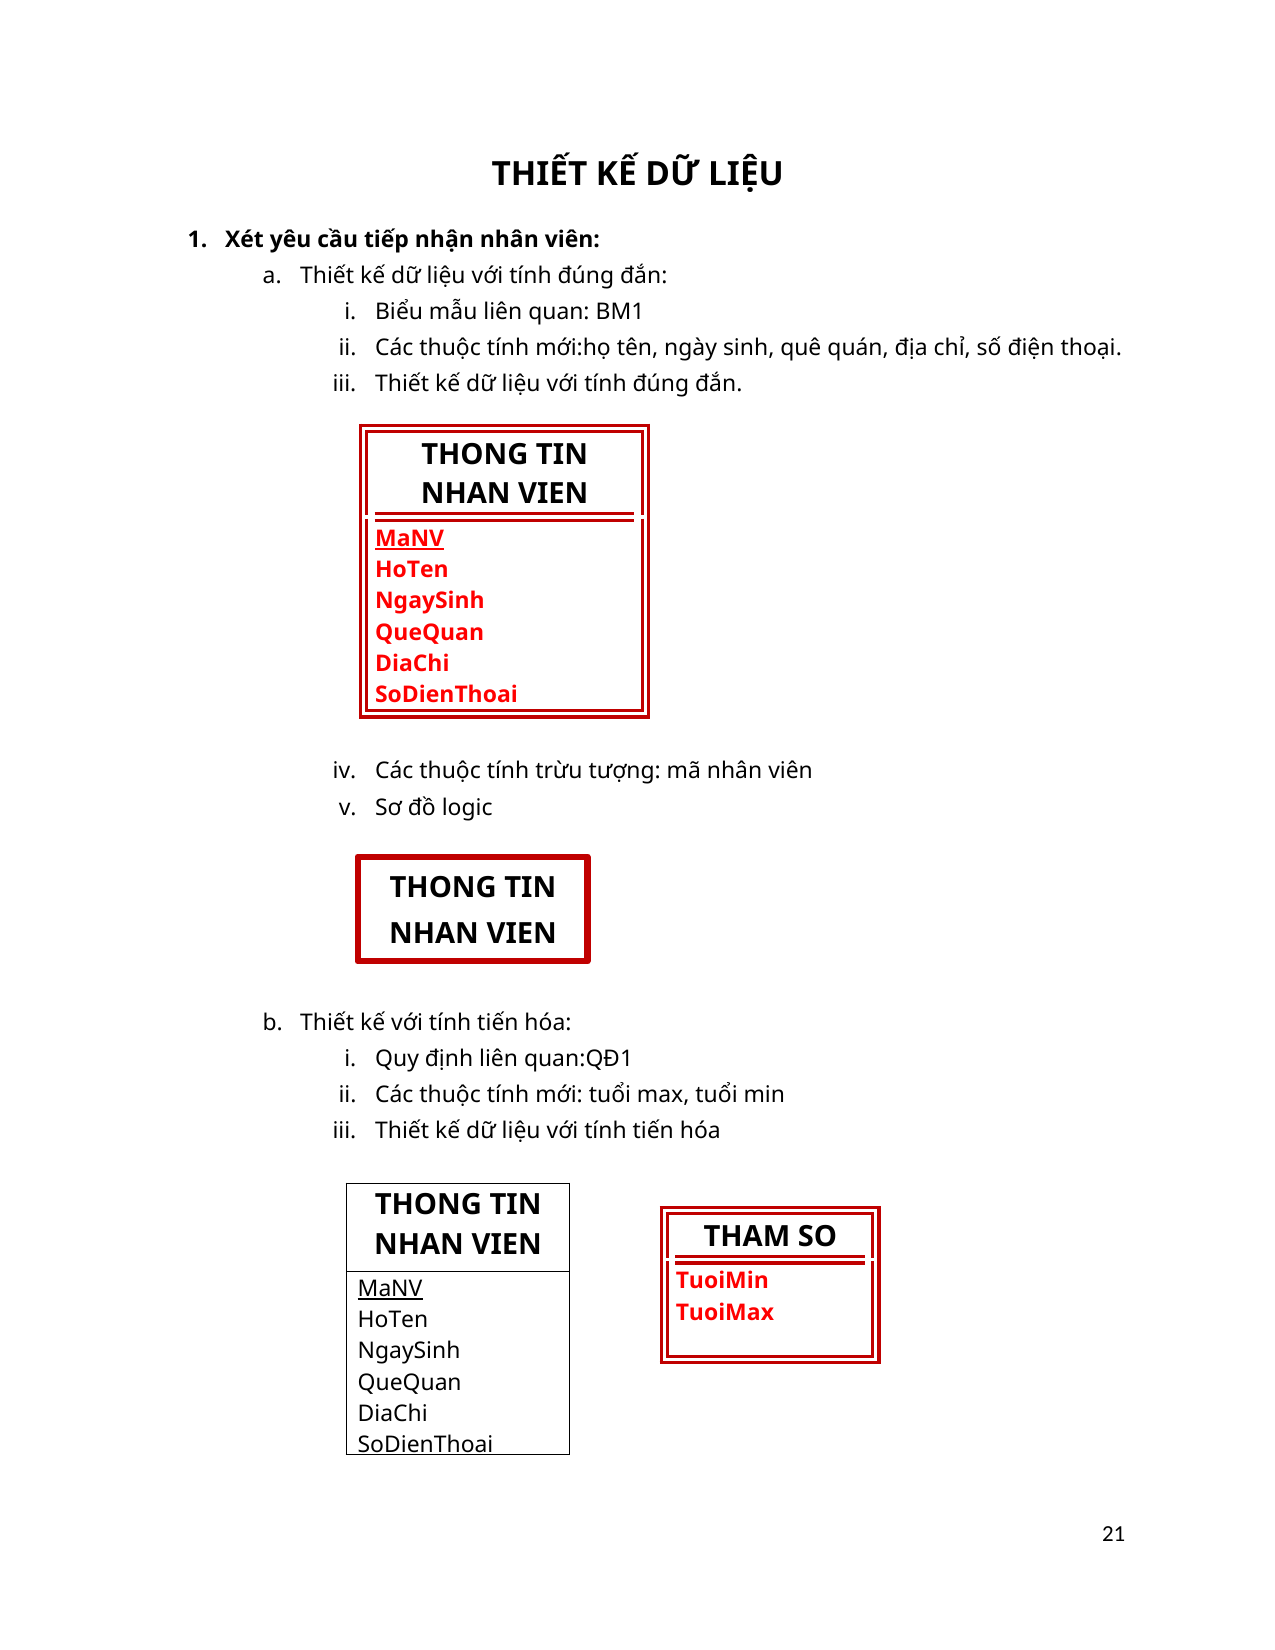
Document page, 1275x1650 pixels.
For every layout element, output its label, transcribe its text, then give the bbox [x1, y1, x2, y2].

list Các thuộc tính mới:họ tên, ngày sinh, quê quán, địa chỉ, số điện thoại. [356, 331, 1125, 362]
list Các thuộc tính trừu tượng: mã nhân viên [356, 754, 1125, 786]
list Các thuộc tính mới: tuổi max, tuổi min [356, 1078, 1125, 1109]
list Xét yêu cầu tiếp nhận nhân viên: [187, 223, 1125, 254]
table_header THONG TIN NHAN VIEN [364, 427, 645, 512]
list Thiết kế dữ liệu với tính đúng đắn: [262, 259, 1125, 290]
table_cell MaNV HoTen NgaySinh QueQuan DiaChi SoDienThoai [364, 512, 645, 709]
list Thiết kế với tính tiến hóa: [262, 1006, 1125, 1037]
list Biểu mẫu liên quan: BM1 [356, 295, 1125, 326]
list Thiết kế dữ liệu với tính đúng đắn. [356, 367, 1125, 398]
list Thiết kế dữ liệu với tính tiến hóa [356, 1114, 1125, 1145]
list Quy định liên quan:QĐ1 [356, 1042, 1125, 1073]
list Sơ đồ logic [356, 790, 1125, 822]
text THIẾT KẾ DỮ LIỆU [150, 150, 1125, 195]
